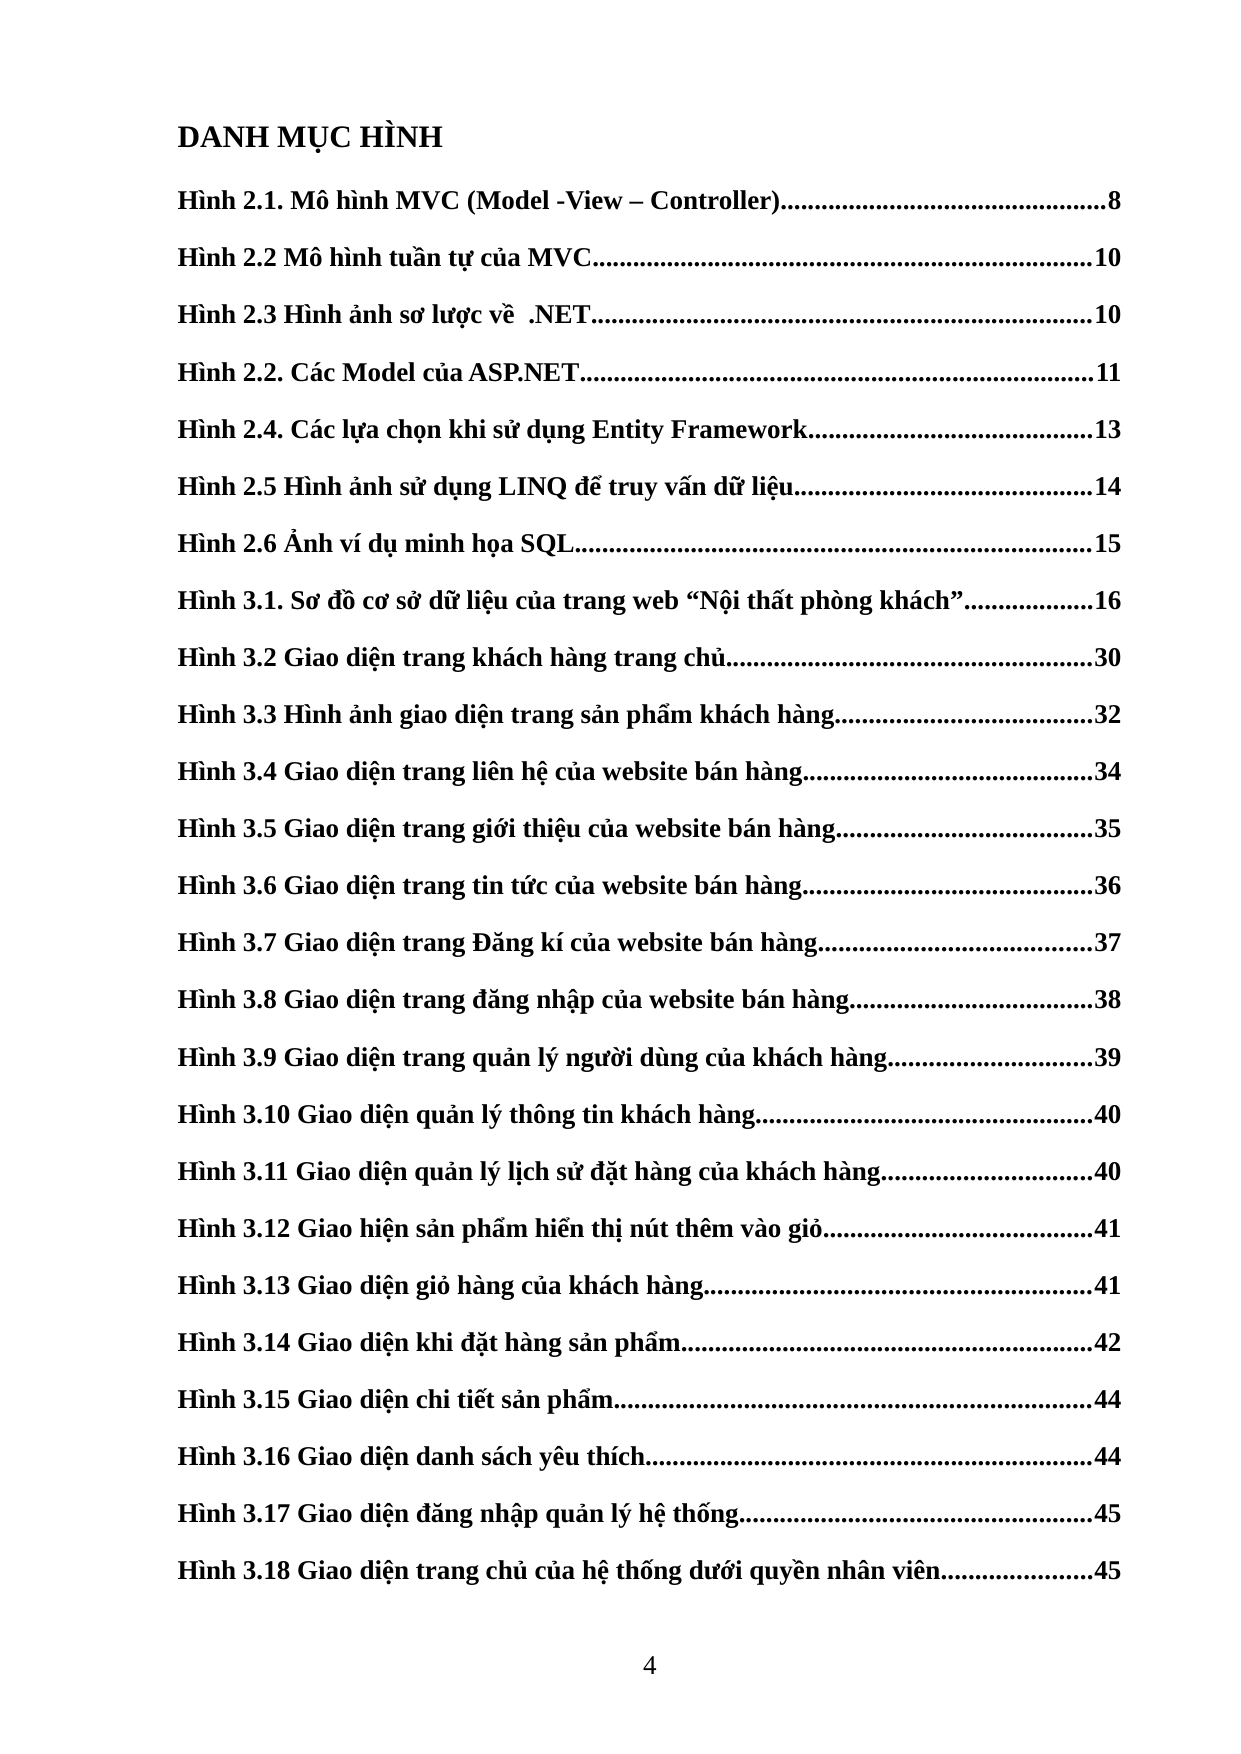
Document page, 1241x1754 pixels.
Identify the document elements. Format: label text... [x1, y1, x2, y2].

subtitle DANH MỤC HÌNH [177, 118, 1122, 154]
text Hình 2.6 Ảnh ví dụ minh họa SQL 15 [177, 527, 1122, 558]
text Hình 3.17 Giao diện đăng nhập quản lý hệ thống 45 [177, 1497, 1122, 1528]
text Hình 3.13 Giao diện giỏ hàng của khách hàng 41 [177, 1269, 1122, 1300]
text Hình 3.3 Hình ảnh giao diện trang sản phẩm khách hàng 32 [177, 698, 1122, 729]
text Hình 3.6 Giao diện trang tin tức của website bán hàng 36 [177, 869, 1122, 901]
text Hình 3.2 Giao diện trang khách hàng trang chủ 30 [177, 641, 1122, 672]
text Hình 3.7 Giao diện trang Đăng kí của website bán hàng 37 [177, 927, 1122, 958]
text Hình 3.4 Giao diện trang liên hệ của website bán hàng 34 [177, 755, 1122, 786]
text Hình 2.3 Hình ảnh sơ lược về .NET 10 [177, 299, 1122, 330]
text Hình 3.18 Giao diện trang chủ của hệ thống dưới quyền nhân viên 45 [177, 1554, 1122, 1586]
text Hình 3.5 Giao diện trang giới thiệu của website bán hàng 35 [177, 812, 1122, 843]
text Hình 3.16 Giao diện danh sách yêu thích 44 [177, 1440, 1122, 1471]
text Hình 2.4. Các lựa chọn khi sử dụng Entity Framework 13 [177, 413, 1122, 444]
text Hình 3.12 Giao hiện sản phẩm hiển thị nút thêm vào giỏ 41 [177, 1212, 1122, 1243]
text Hình 3.9 Giao diện trang quản lý người dùng của khách hàng 39 [177, 1041, 1122, 1072]
text Hình 3.15 Giao diện chi tiết sản phẩm 44 [177, 1383, 1122, 1414]
text Hình 2.2 Mô hình tuần tự của MVC 10 [177, 242, 1122, 273]
text Hình 2.2. Các Model của ASP.NET 11 [177, 356, 1122, 387]
text Hình 3.8 Giao diện trang đăng nhập của website bán hàng 38 [177, 984, 1122, 1015]
text Hình 3.11 Giao diện quản lý lịch sử đặt hàng của khách hàng 40 [177, 1155, 1122, 1186]
text Hình 2.1. Mô hình MVC (Model -View – Controller) 8 [177, 184, 1122, 216]
text Hình 3.1. Sơ đồ cơ sở dữ liệu của trang web “Nội thất phòng khách” 16 [177, 584, 1122, 615]
text Hình 3.14 Giao diện khi đặt hàng sản phẩm 42 [177, 1326, 1122, 1357]
text Hình 3.10 Giao diện quản lý thông tin khách hàng 40 [177, 1098, 1122, 1129]
text Hình 2.5 Hình ảnh sử dụng LINQ để truy vấn dữ liệu 14 [177, 470, 1122, 501]
